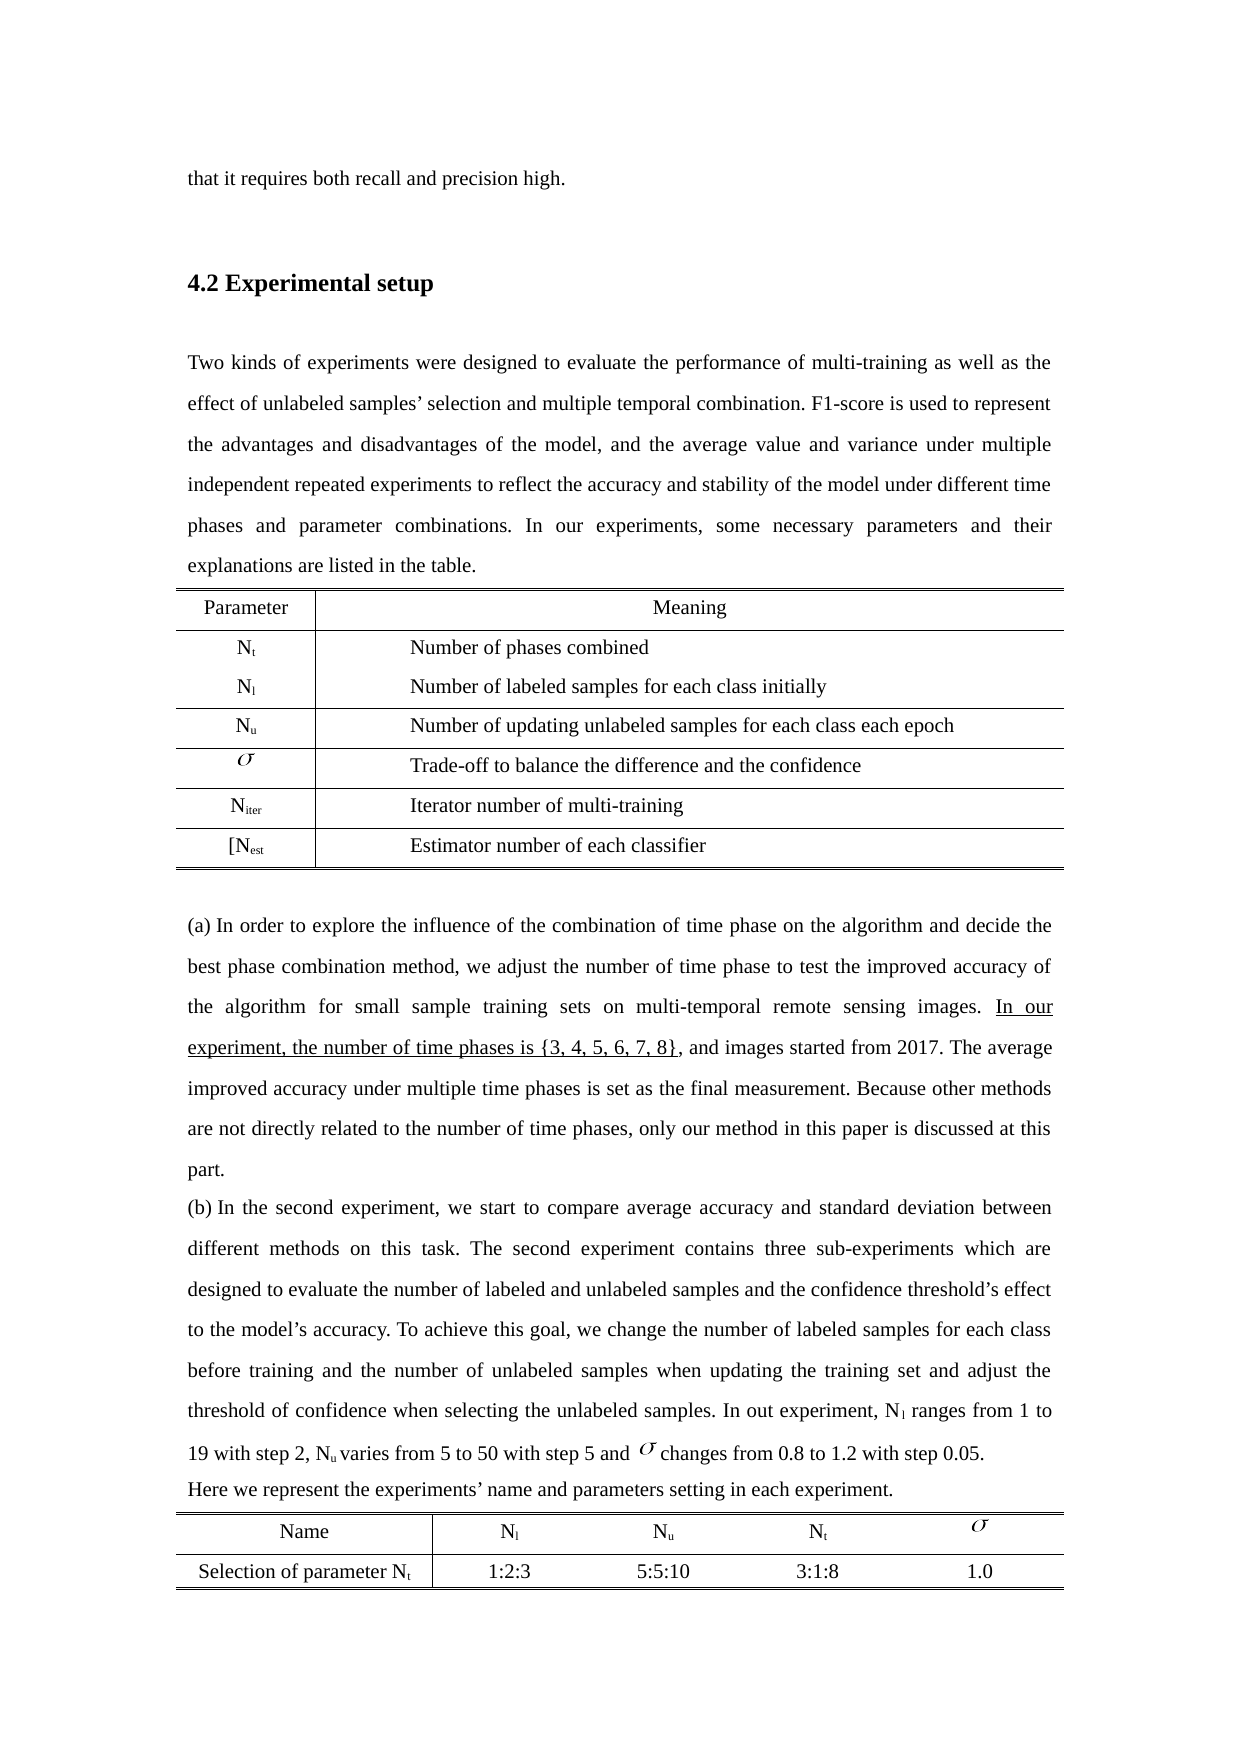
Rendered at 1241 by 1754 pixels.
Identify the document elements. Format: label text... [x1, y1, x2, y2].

table_cell Nt [176, 631, 315, 669]
subtitle 4.2 Experimental setup [187, 266, 1053, 298]
table_cell Trade-off to balance the difference and the confidence [316, 749, 1064, 788]
table_cell Nu [176, 709, 315, 748]
table_cell Niter [176, 789, 315, 827]
table_cell [176, 749, 315, 788]
table_header Nu [586, 1515, 740, 1553]
table_cell 3:1:8 [740, 1555, 895, 1587]
table_header Nt [740, 1515, 895, 1553]
text Here we represent the experiments’ name and parameters setting in each experiment. [187, 1473, 1053, 1506]
table_cell Iterator number of multi-training [316, 789, 1064, 827]
table_header Name [176, 1515, 432, 1553]
list In order to explore the influence of the combination of time phase on the algorithm and decide the best phase combination method, we adjust the number of time phase to test the improved accuracy of the algorithm for small sample training sets on multi-temporal remote sensing images. In our experiment, the number of time phases is {3, 4, 5, 6, 7, 8}, and images started from 2017. The average improved accuracy under multiple time phases is set as the final measurement. Because other methods are not directly related to the number of time phases, only our method in this paper is discussed at this part. [187, 909, 1053, 1185]
list In the second experiment, we start to compare average accuracy and standard deviation between different methods on this task. The second experiment contains three sub-experiments which are designed to evaluate the number of labeled and unlabeled samples and the confidence threshold’s effect to the model’s accuracy. To achieve this goal, we change the number of labeled samples for each class before training and the number of unlabeled samples when updating the training set and adjust the threshold of confidence when selecting the unlabeled samples. In out experiment, Nl ranges from 1 to 19 with step 2, Nu varies from 5 to 50 with step 5 and changes from 0.8 to 1.2 with step 0.05. [187, 1191, 1053, 1467]
table_header Nl [433, 1515, 586, 1553]
table_cell Estimator number of each classifier [316, 829, 1064, 867]
table_cell Number of updating unlabeled samples for each class each epoch [316, 709, 1064, 748]
table_cell 1:2:3 [433, 1555, 586, 1587]
text Two kinds of experiments were designed to evaluate the performance of multi-training as well as the effect of unlabeled samples’ selection and multiple temporal combination. F1-score is used to represent the advantages and disadvantages of the model, and the average value and variance under multiple independent repeated experiments to reflect the accuracy and stability of the model under different time phases and parameter combinations. In our experiments, some necessary parameters and their explanations are listed in the table. [187, 346, 1053, 582]
table_cell Nl [176, 669, 315, 708]
table_cell Number of phases combined [316, 631, 1064, 669]
table_header [895, 1515, 1064, 1553]
table_cell Number of labeled samples for each class initially [316, 669, 1064, 708]
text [187, 162, 1053, 194]
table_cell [176, 1555, 432, 1587]
table_header Parameter [176, 591, 315, 629]
table_header Meaning [316, 591, 1064, 629]
table_cell 1.0 [895, 1555, 1064, 1587]
table_cell [Nest [176, 829, 315, 867]
table_cell 5:5:10 [586, 1555, 740, 1587]
